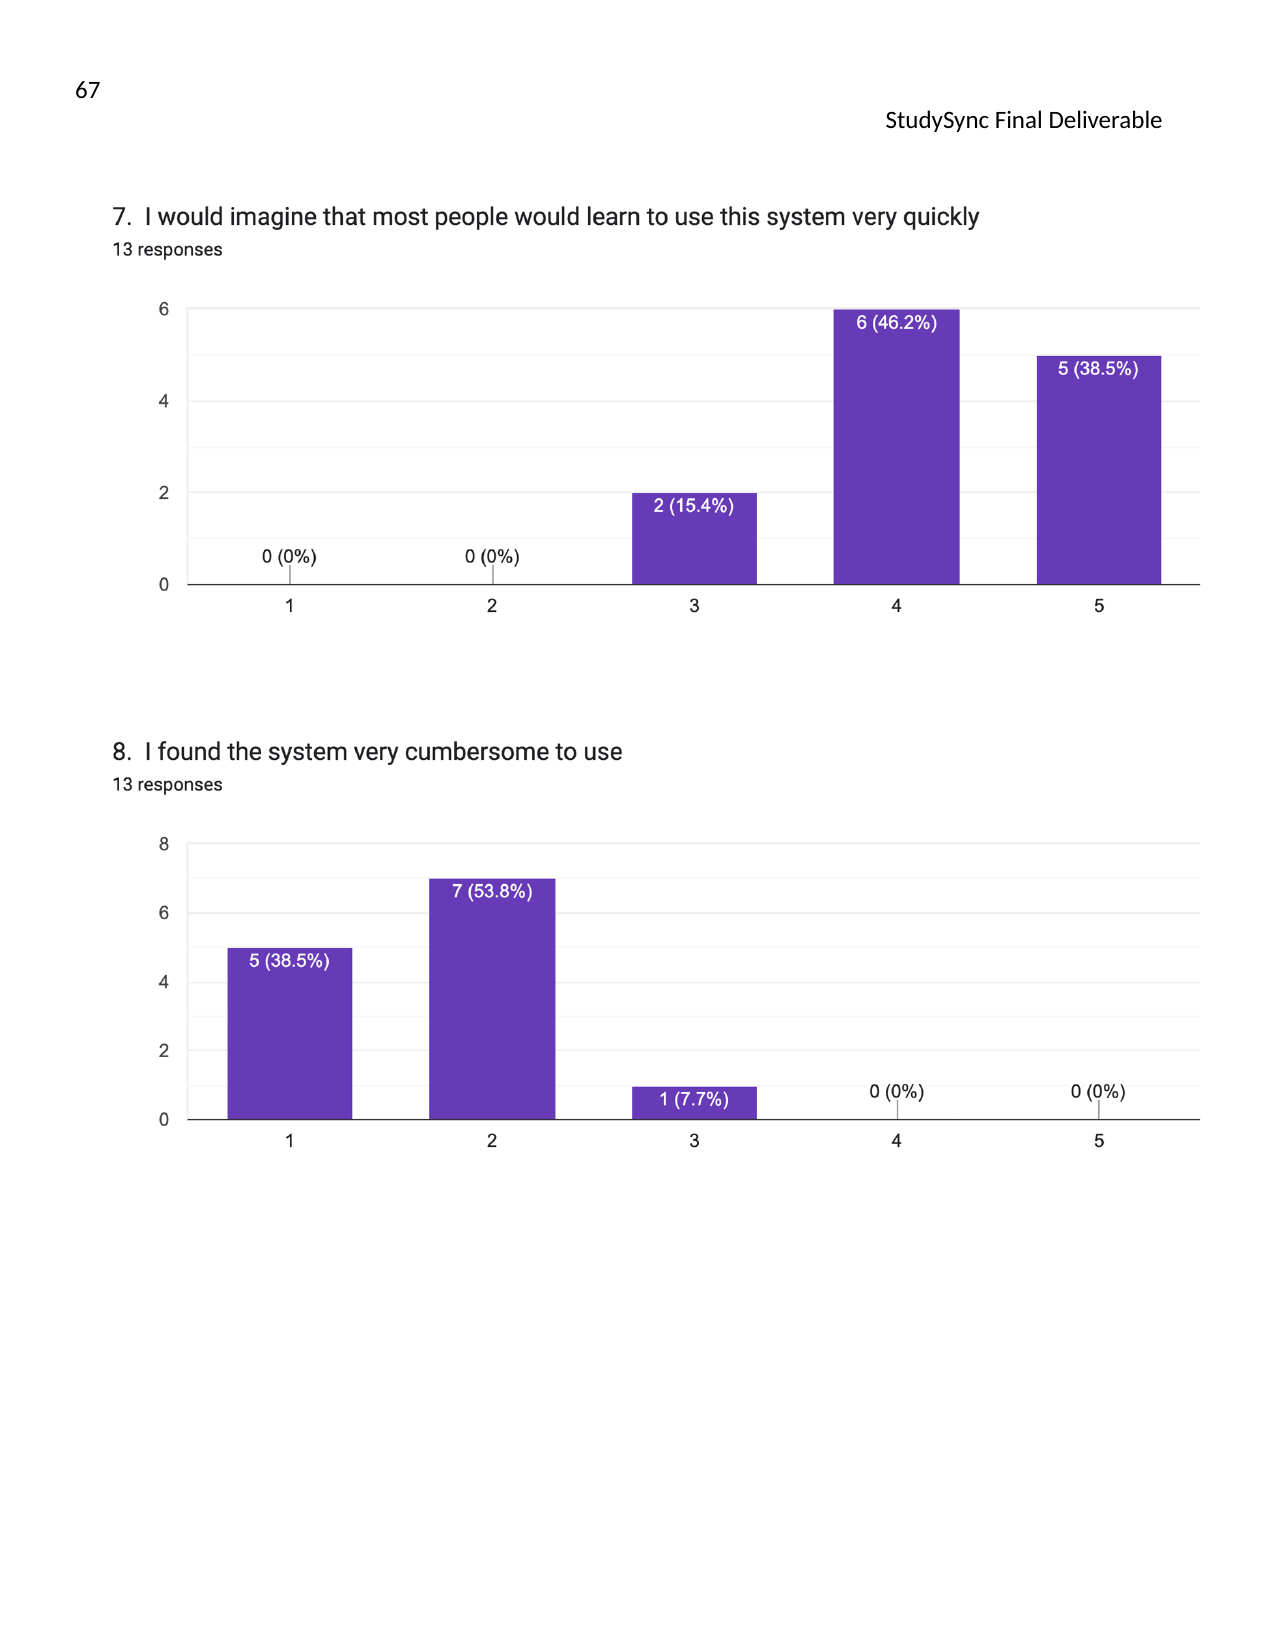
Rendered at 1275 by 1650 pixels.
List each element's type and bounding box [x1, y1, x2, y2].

picture [75, 163, 1200, 1234]
